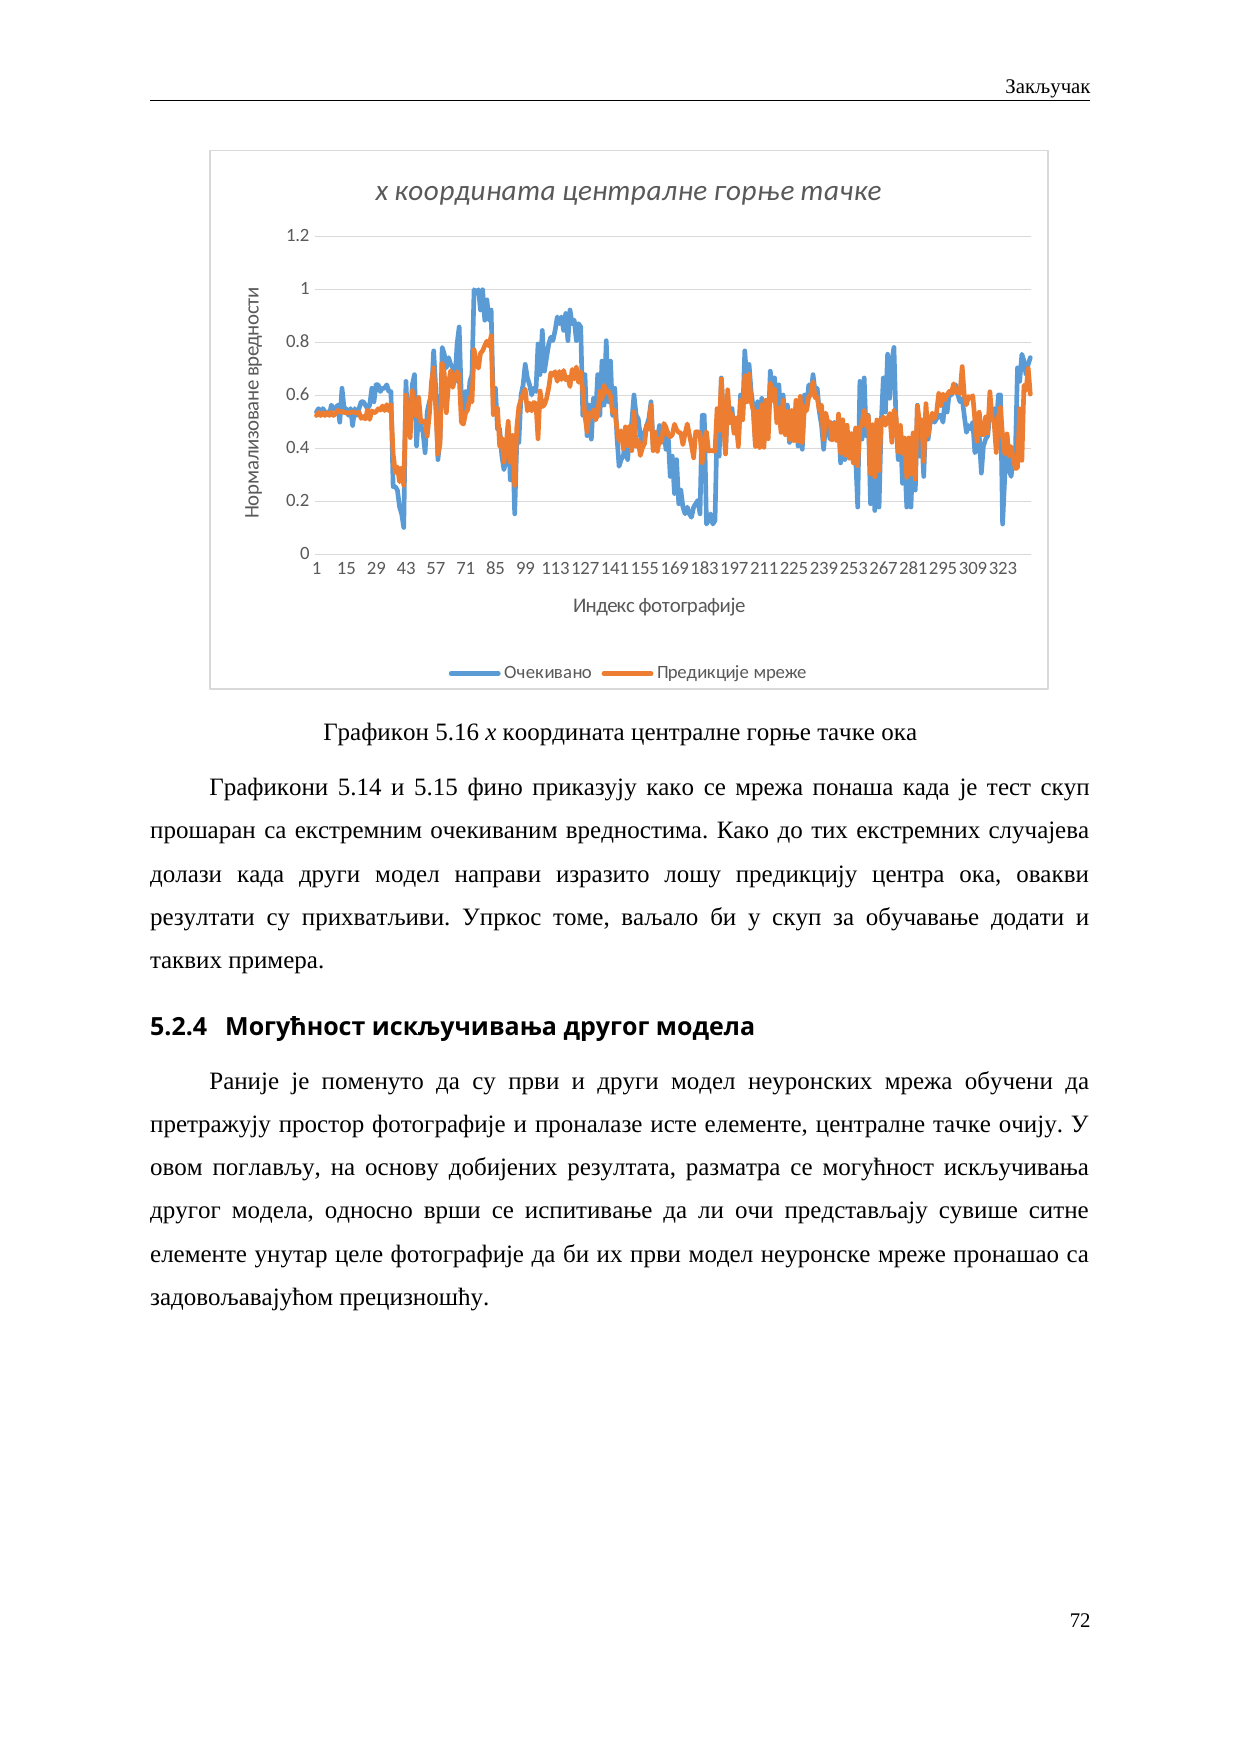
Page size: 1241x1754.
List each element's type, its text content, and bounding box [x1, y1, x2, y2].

subtitle Могућност искључивања другог модела [150, 1009, 1090, 1043]
text Раније је поменуто да су први и други модел неуронских мрежа обучени да претражују простор фотографије и проналазе исте елементе, централне тачке очију. У овом поглављу, на основу добијених резултата, разматра се могућност искључивања другог модела, односно врши се испитивање да ли очи представљају сувише ситне елементе унутар целе фотографије да би их први модел неуронске мреже пронашао са задовољавајућом прецизношћу. [150, 1066, 1090, 1311]
text Графикони 5.14 и 5.15 фино приказују како се мрежа понаша када је тест скуп прошаран са екстремним очекиваним вредностима. Како до тих екстремних случајева долази када други модел направи изразито лошу предикцију центра ока, овакви резултати су прихватљиви. Упркос томе, ваљало би у скуп за обучавање додати и таквих примера. [150, 772, 1090, 974]
